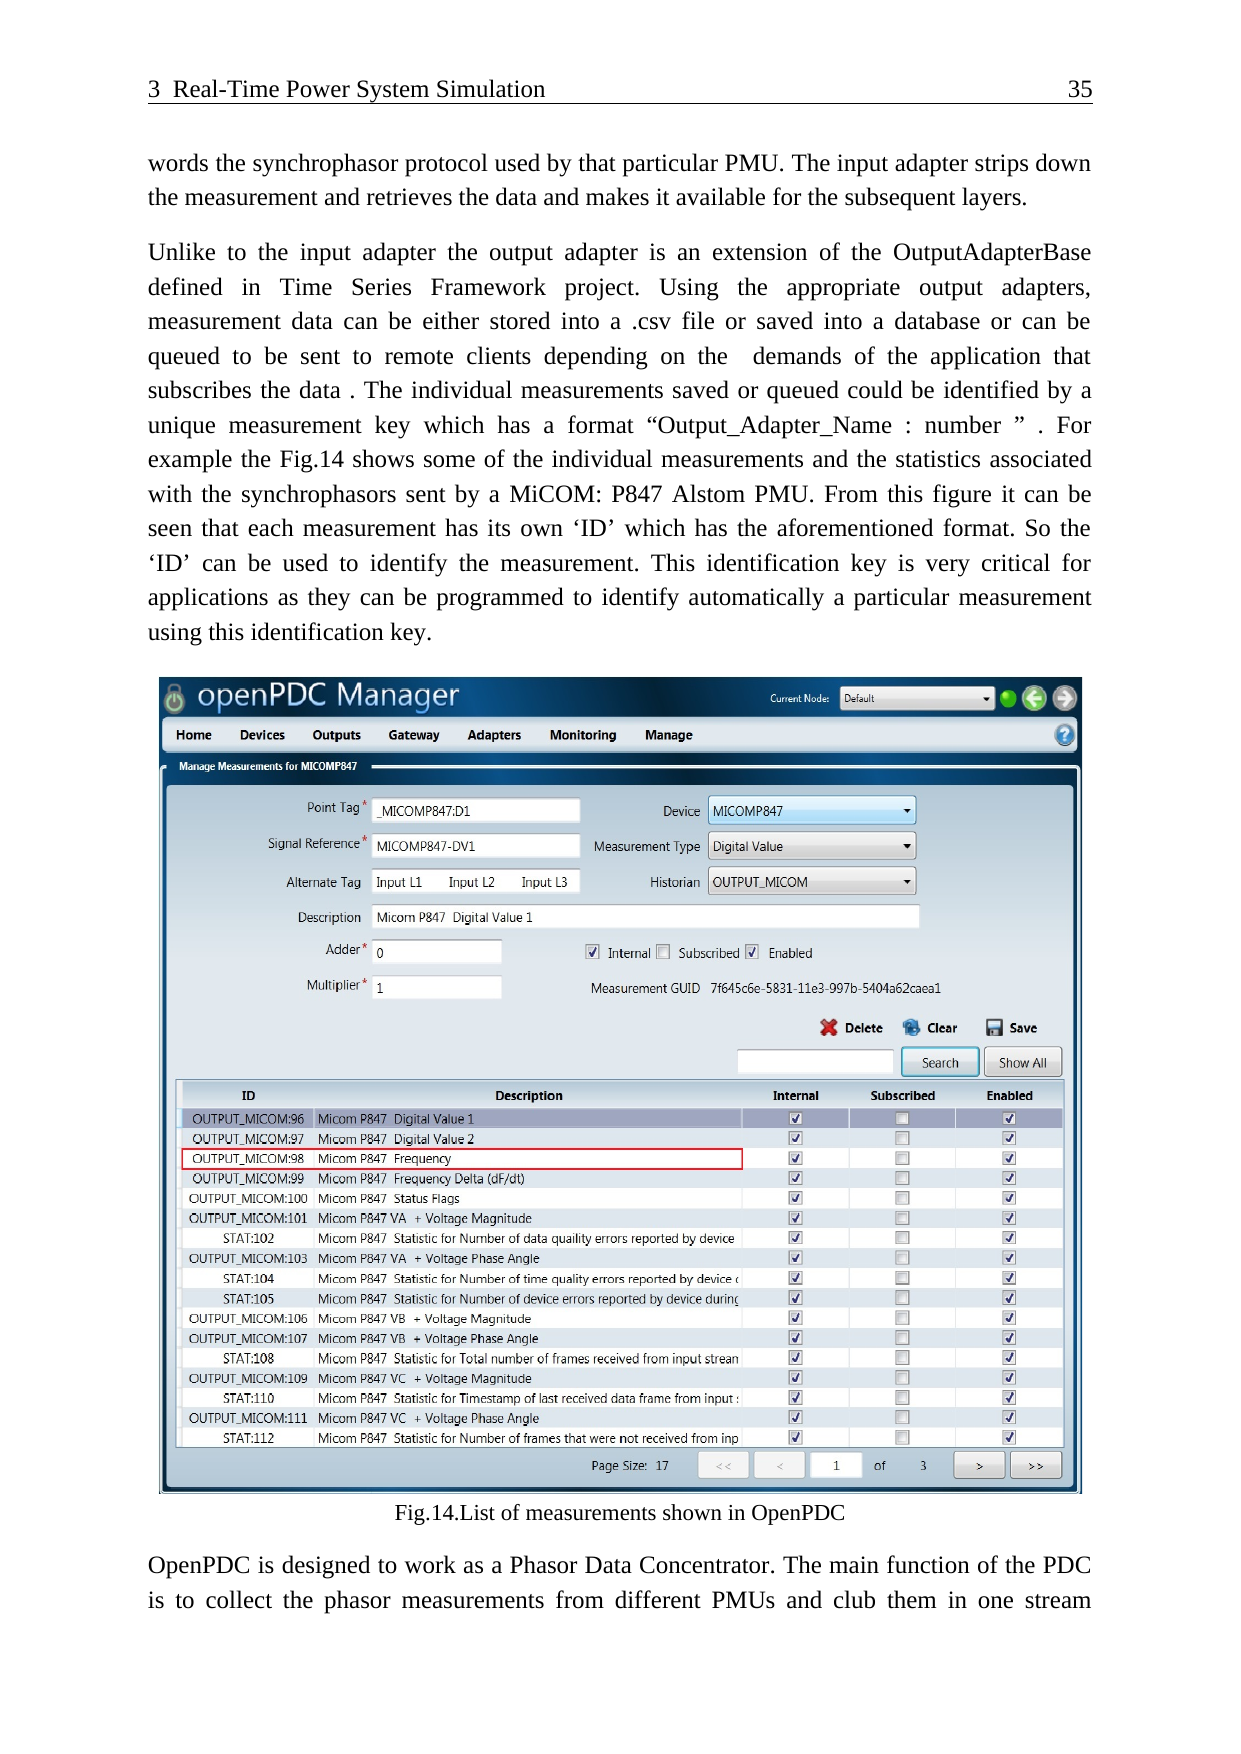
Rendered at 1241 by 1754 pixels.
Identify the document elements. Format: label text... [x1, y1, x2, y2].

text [148, 1550, 1093, 1614]
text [148, 148, 1093, 211]
text Unlike to the input adapter the output adapter is an extension of the OutputAdapterBase defined in Time Series Framework project. Using the appropriate output adapters, measurement data can be either stored into a .csv file or saved into a database or can be queued to be sent to remote clients depending on the demands of the application that subscribes the data . The individual measurements saved or queued could be identified by a unique measurement key which has a format “Output_Adapter_Name : number ” . For example the Fig.14 shows some of the individual measurements and the statistics associated with the synchrophasors sent by a MiCOM: P847 Alstom PMU. From this figure it can be seen that each measurement has its own ‘ID’ which has the aforementioned format. So the ‘ID’ can be used to identify the measurement. This identification key is very critical for applications as they can be programmed to identify automatically a particular measurement using this identification key. [148, 237, 1093, 645]
text Fig.14.List of measurements shown in OpenPDC [148, 1499, 1093, 1526]
picture [158, 676, 1083, 1494]
